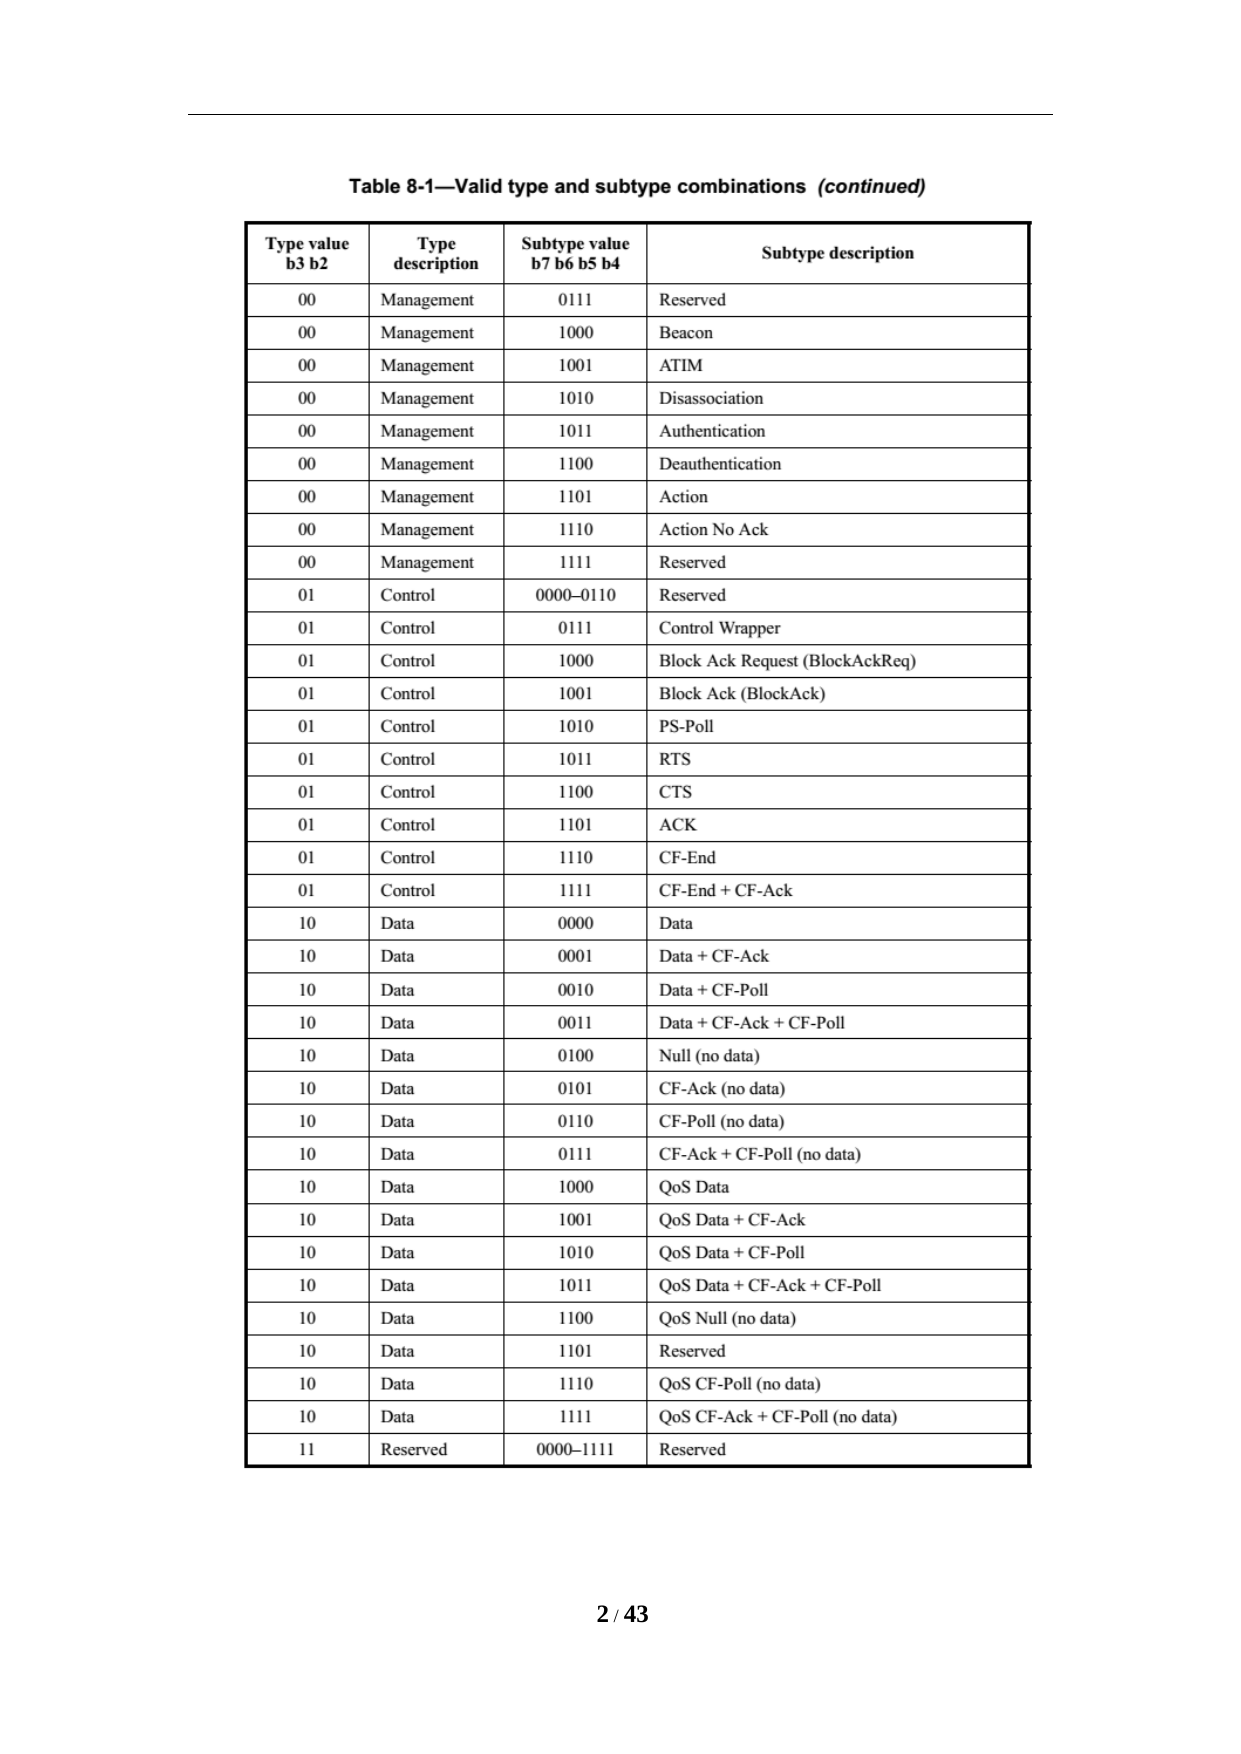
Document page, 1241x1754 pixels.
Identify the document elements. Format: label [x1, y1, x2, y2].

picture [187, 159, 1053, 1481]
